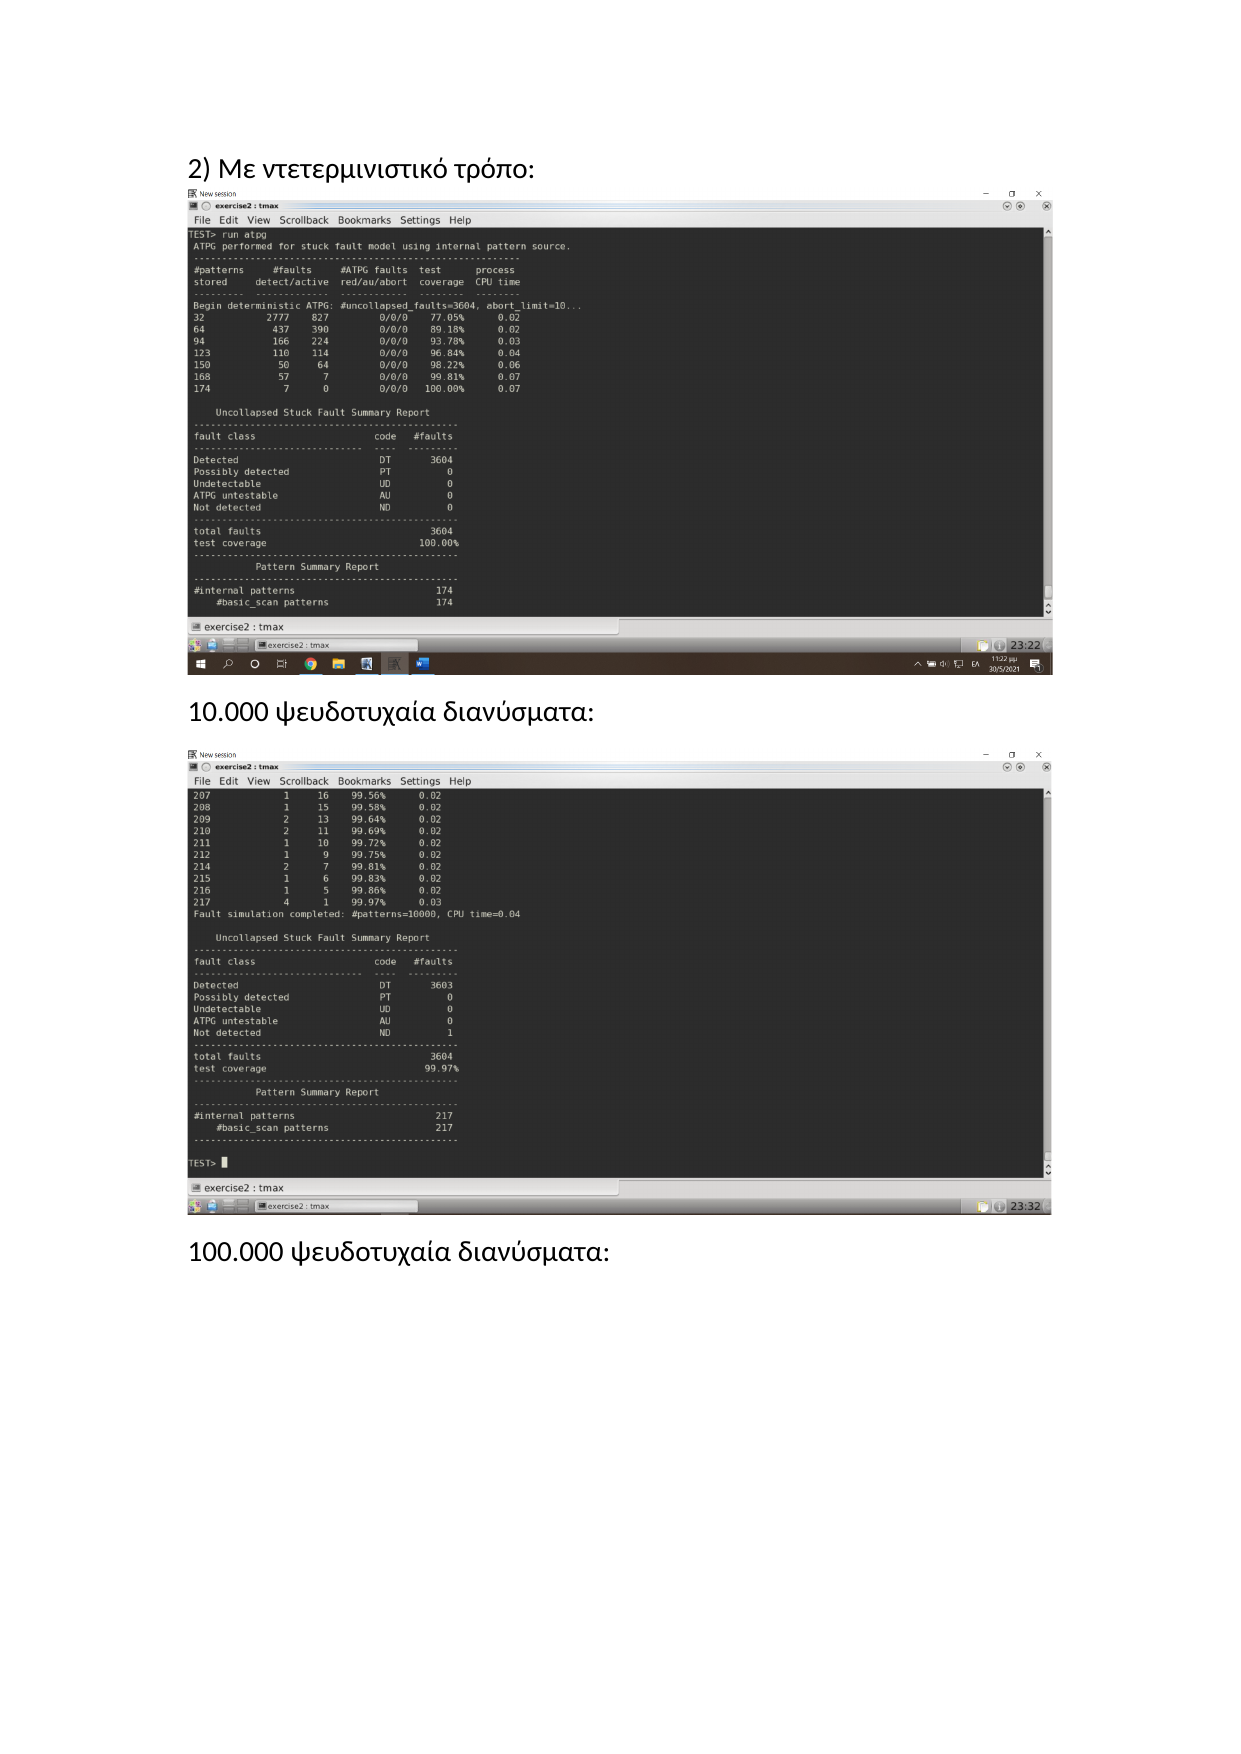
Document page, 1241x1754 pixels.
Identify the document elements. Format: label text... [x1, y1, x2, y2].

text 10.000 ψευδοτυχαία διανύσματα: [187, 693, 1053, 729]
picture [187, 187, 1053, 675]
text 2) Με ντετερμινιστικό τρόπο: [187, 150, 1053, 187]
text 100.000 ψευδοτυχαία διανύσματα: [187, 1233, 1053, 1269]
picture [187, 748, 1052, 1215]
